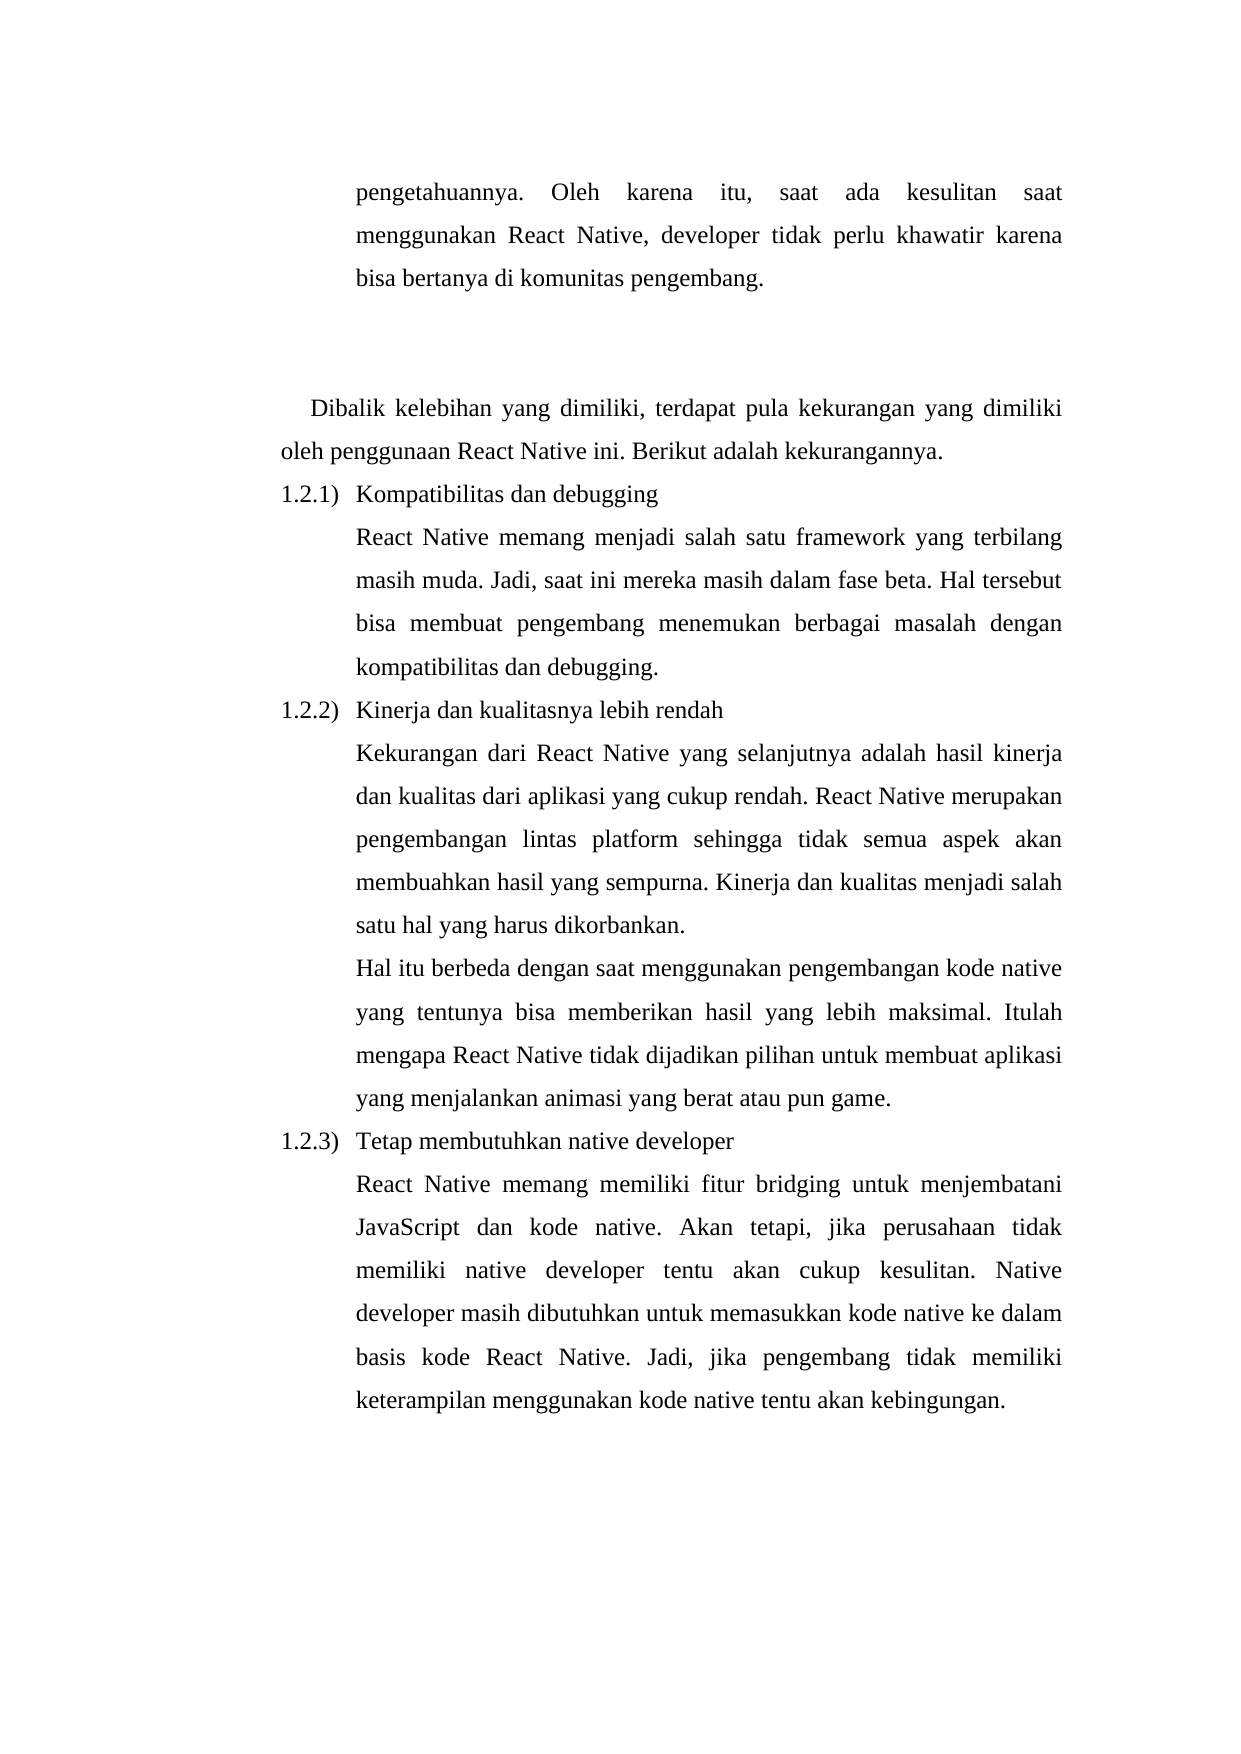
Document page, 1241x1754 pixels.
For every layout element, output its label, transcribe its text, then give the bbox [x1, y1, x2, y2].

list React Native memang memiliki fitur bridging untuk menjembatani JavaScript dan kode native. Akan tetapi, jika perusahaan tidak memiliki native developer tentu akan cukup kesulitan. Native developer masih dibutuhkan untuk memasukkan kode native ke dalam basis kode React Native. Jadi, jika pengembang tidak memiliki keterampilan menggunakan kode native tentu akan kebingungan. [356, 1169, 1063, 1413]
list React Native memang menjadi salah satu framework yang terbilang masih muda. Jadi, saat ini mereka masih dalam fase beta. Hal tersebut bisa membuat pengembang menemukan berbagai masalah dengan kompatibilitas dan debugging. [356, 522, 1063, 680]
list Tetap membutuhkan native developer [281, 1126, 1063, 1155]
text Dibalik kelebihan yang dimiliki, terdapat pula kekurangan yang dimiliki oleh penggunaan React Native ini. Berikut adalah kekurangannya. [281, 393, 1063, 465]
list Kekurangan dari React Native yang selanjutnya adalah hasil kinerja dan kualitas dari aplikasi yang cukup rendah. React Native merupakan pengembangan lintas platform sehingga tidak semua aspek akan membuahkan hasil yang sempurna. Kinerja dan kualitas menjadi salah satu hal yang harus dikorbankan. [356, 738, 1063, 939]
list Kompatibilitas dan debugging [281, 479, 1063, 508]
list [356, 177, 1063, 292]
list Hal itu berbeda dengan saat menggunakan pengembangan kode native yang tentunya bisa memberikan hasil yang lebih maksimal. Itulah mengapa React Native tidak dijadikan pilihan untuk membuat aplikasi yang menjalankan animasi yang berat atau pun game. [356, 953, 1063, 1112]
list Kinerja dan kualitasnya lebih rendah [281, 695, 1063, 723]
